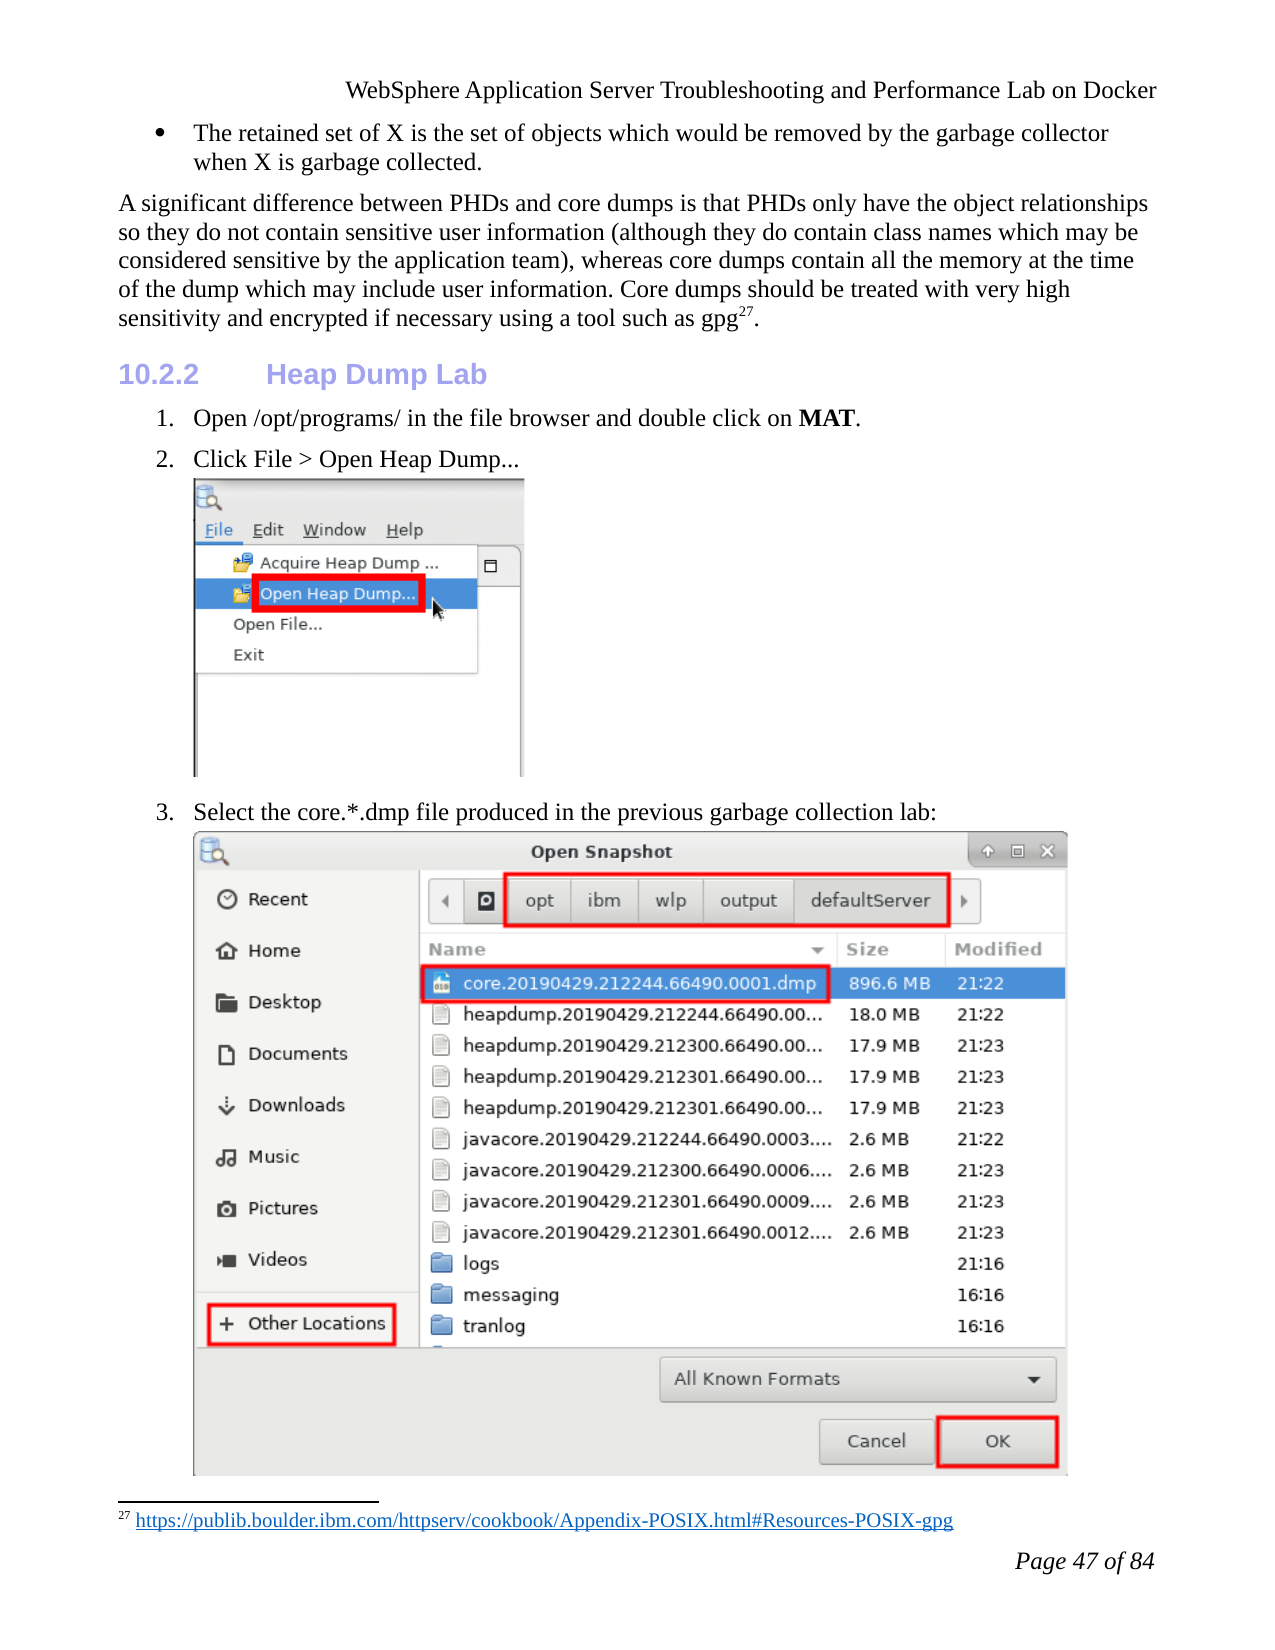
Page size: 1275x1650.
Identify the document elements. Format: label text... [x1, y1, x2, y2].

list Open /opt/programs/ in the file browser and double click on MAT. [156, 403, 1157, 432]
picture [193, 831, 1068, 1476]
picture [193, 478, 525, 777]
list The retained set of X is the set of objects which would be removed by the garbage collector when X is garbage collected. [156, 118, 1157, 176]
text A significant difference between PHDs and core dumps is that PHDs only have the object relationships so they do not contain sensitive user information (although they do contain class names which may be considered sensitive by the application team), whereas core dumps contain all the memory at the time of the dump which may include user information. Core dumps should be treated with very high sensitivity and encrypted if necessary using a tool such as gpg. [118, 188, 1157, 332]
subtitle Heap Dump Lab [118, 357, 1157, 390]
